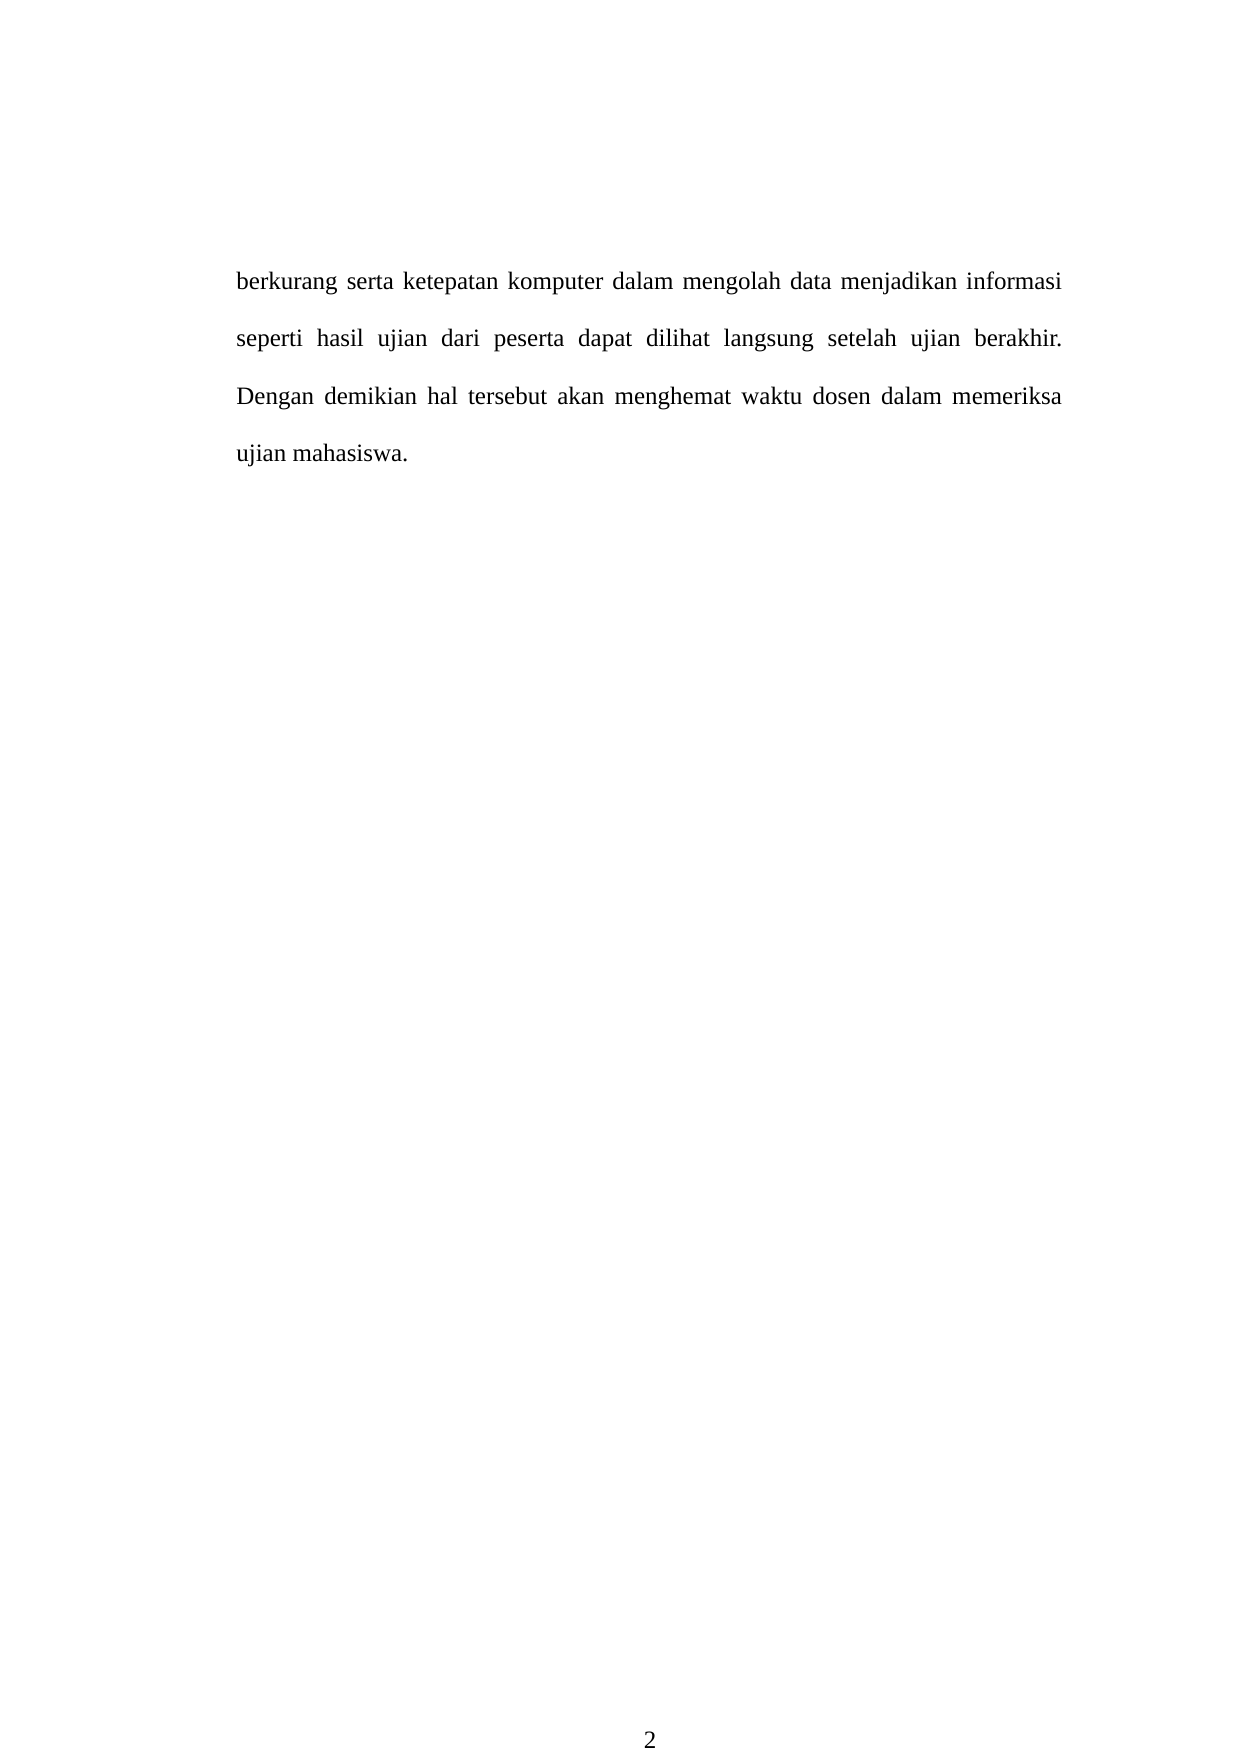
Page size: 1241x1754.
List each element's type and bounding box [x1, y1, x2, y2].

text [236, 266, 1063, 467]
